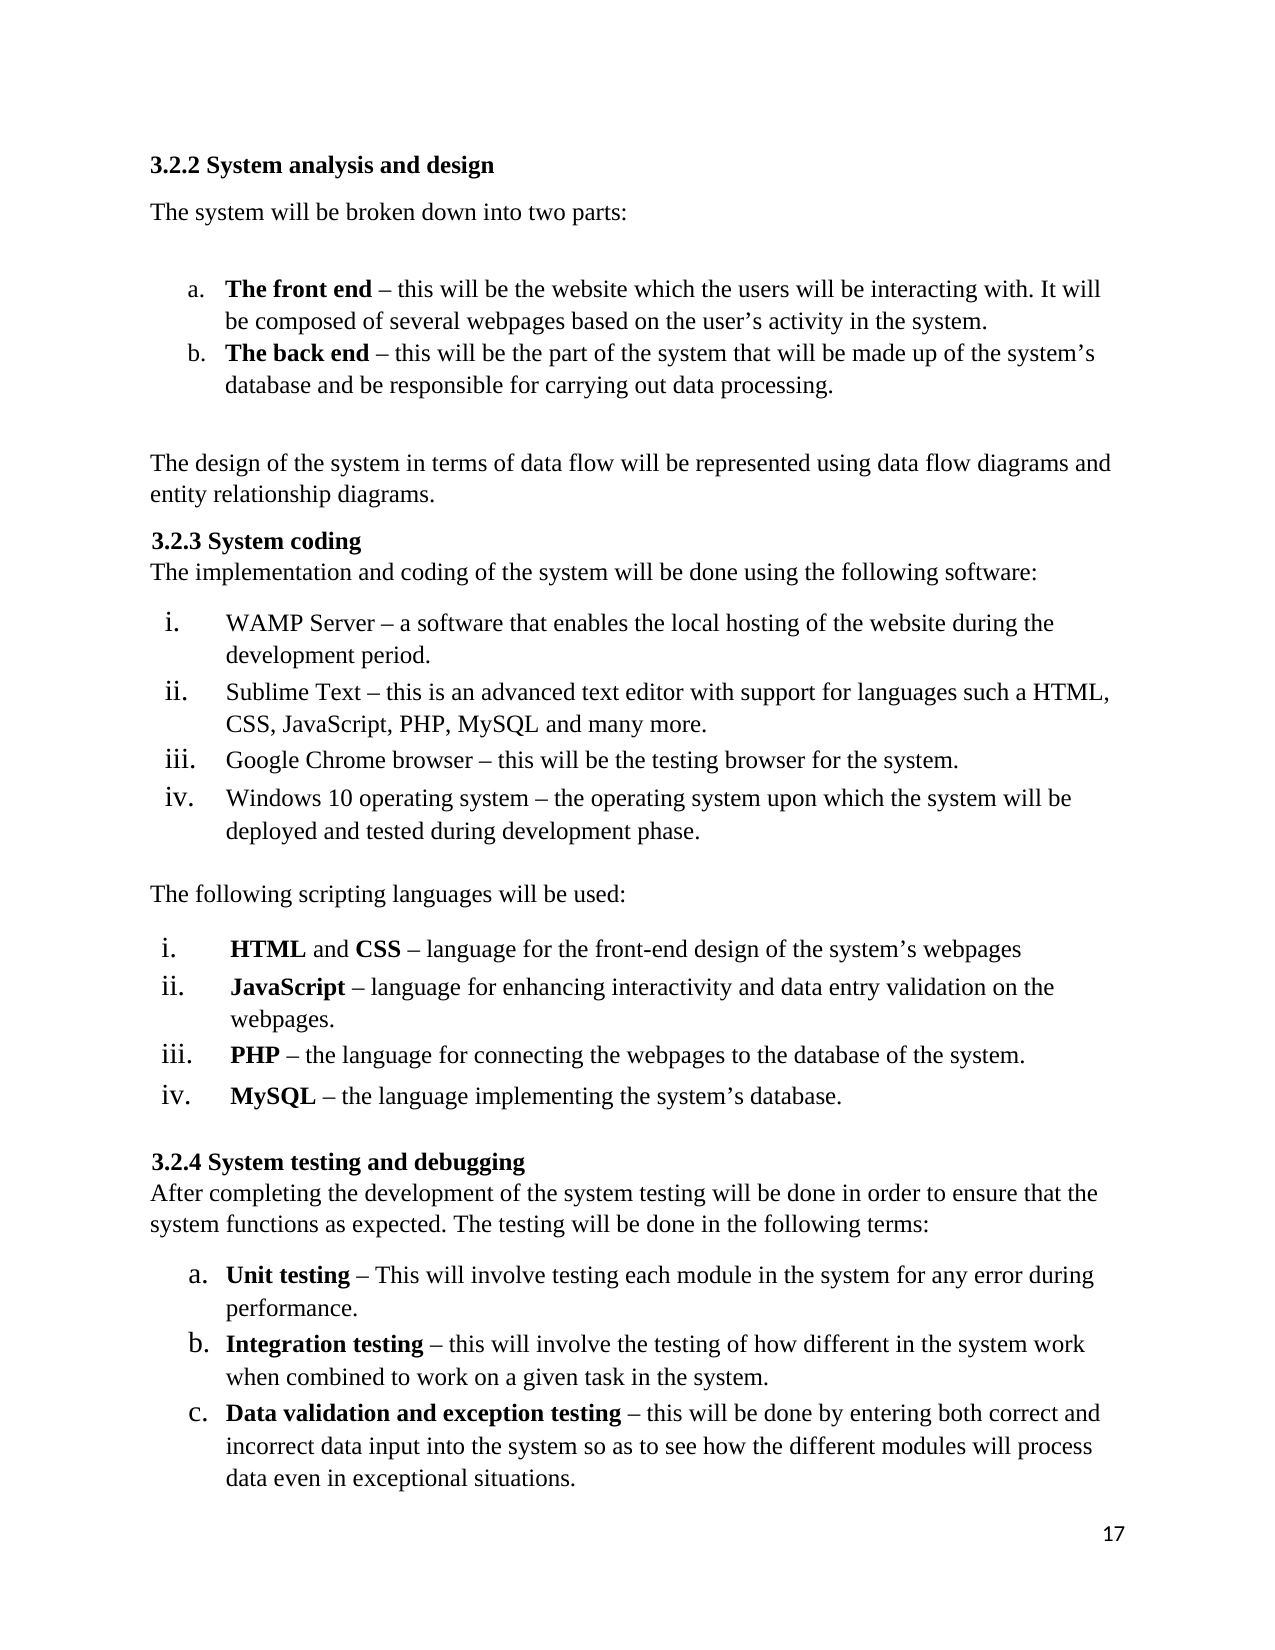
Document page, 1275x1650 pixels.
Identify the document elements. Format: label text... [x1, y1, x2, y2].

list HTML and CSS – language for the front-end design of the system’s webpages [161, 930, 1124, 964]
subtitle 3.2.2 System analysis and design [150, 150, 891, 179]
list Unit testing – This will involve testing each module in the system for any error during performance. [188, 1257, 1124, 1322]
subtitle 3.2.3 System coding [151, 526, 1125, 554]
text The system will be broken down into two parts: [150, 197, 891, 226]
text The design of the system in terms of data flow will be represented using data flow diagrams and entity relationship diagrams. [150, 448, 1124, 508]
list The front end – this will be the website which the users will be interacting with. It will be composed of several webpages based on the user’s activity in the system. [187, 274, 1124, 335]
list Integration testing – this will involve the testing of how different in the system work when combined to work on a given task in the system. [188, 1325, 1124, 1391]
text After completing the development of the system testing will be done in order to ensure that the system functions as expected. The testing will be done in the following terms: [150, 1178, 1124, 1238]
list Data validation and exception testing – this will be done by entering both correct and incorrect data input into the system so as to see how the different modules will process data even in exceptional situations. [188, 1394, 1124, 1492]
list WAMP Server – a software that enables the local hosting of the website during the development period. [164, 604, 1124, 669]
list Google Chrome browser – this will be the testing browser for the system. [164, 742, 1124, 775]
list MySQL – the language implementing the system’s database. [161, 1077, 1124, 1111]
list The back end – this will be the part of the system that will be made up of the system’s database and be responsible for carrying out data processing. [187, 338, 1124, 399]
text The implementation and coding of the system will be done using the following software: [150, 557, 1124, 586]
list Windows 10 operating system – the operating system upon which the system will be deployed and tested during development phase. [164, 779, 1124, 844]
subtitle 3.2.4 System testing and debugging [151, 1147, 1125, 1176]
list PHP – the language for connecting the webpages to the database of the system. [161, 1037, 1124, 1070]
list JavaScript – language for enhancing interactivity and data entry validation on the webpages. [161, 968, 1124, 1033]
text The following scripting languages will be used: [150, 879, 1124, 908]
list Sublime Text – this is an advanced text editor with support for languages such a HTML, CSS, JavaScript, PHP, MySQL and many more. [164, 673, 1124, 738]
